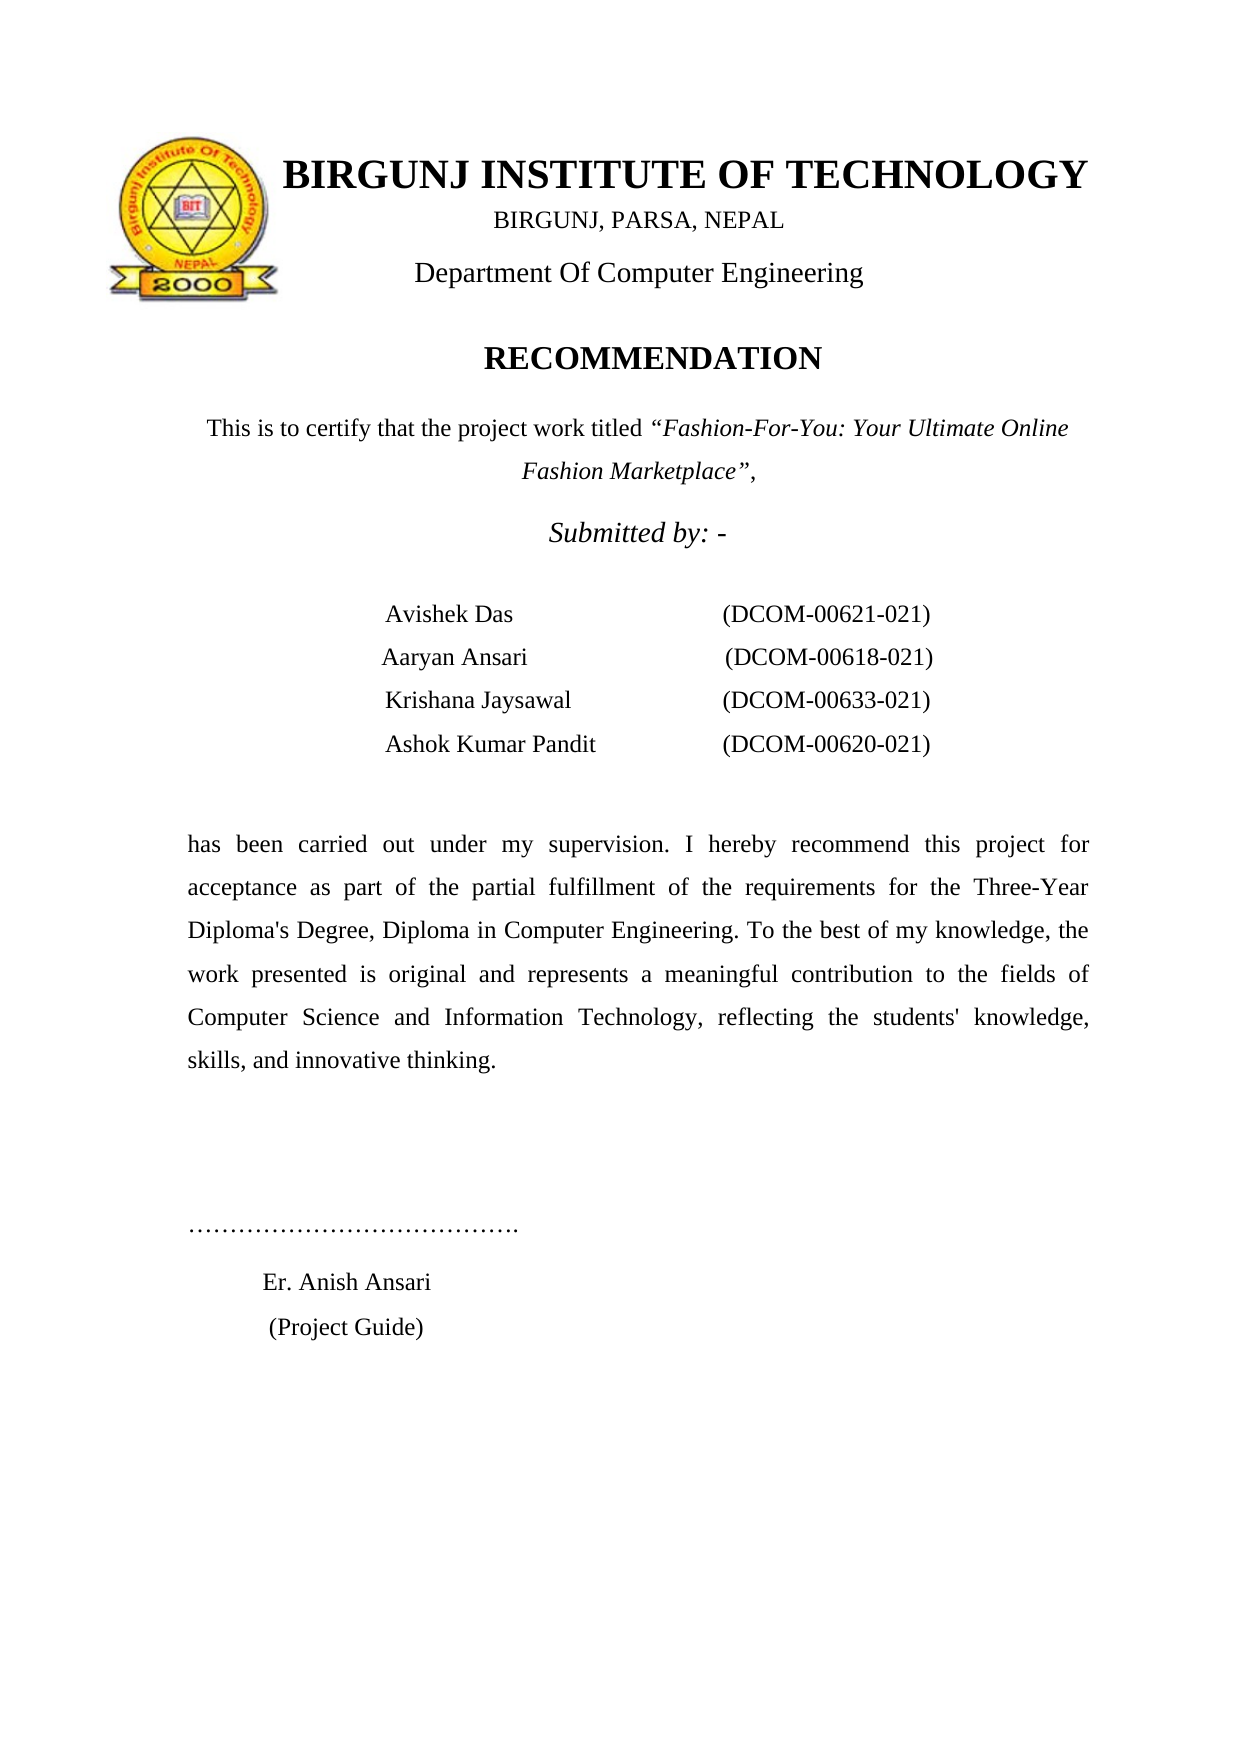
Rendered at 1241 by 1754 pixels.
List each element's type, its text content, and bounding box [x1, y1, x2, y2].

list Ashok Kumar Pandit (DCOM-00620-021) [225, 729, 1090, 757]
text RECOMMENDATION [216, 338, 1090, 377]
text Submitted by: - [187, 516, 1090, 549]
text BIRGUNJ INSTITUTE OF TECHNOLOGY [187, 150, 1090, 198]
list Aaryan Ansari (DCOM-00618-021) [375, 642, 1090, 671]
list Avishek Das (DCOM-00621-021) [225, 599, 1090, 628]
text Er. Anish Ansari [262, 1267, 1090, 1296]
text (Project Guide) [262, 1312, 1090, 1341]
text This is to certify that the project work titled “Fashion-For-You: Your Ultimate Online Fashion Marketplace”, [187, 413, 1090, 484]
text has been carried out under my supervision. I hereby recommend this project for acceptance as part of the partial fulfillment of the requirements for the Three-Year Diploma's Degree, Diploma in Computer Engineering. To the best of my knowledge, the work presented is original and represents a meaningful contribution to the fields of Computer Science and Information Technology, reflecting the students' knowledge, skills, and innovative thinking. [187, 829, 1090, 1074]
text Department Of Computer Engineering [187, 255, 1090, 288]
text BIRGUNJ, PARSA, NEPAL [187, 205, 1090, 234]
list Krishana Jaysawal (DCOM-00633-021) [225, 686, 1090, 714]
text …………………………………. [187, 1209, 1090, 1238]
picture [105, 132, 284, 312]
